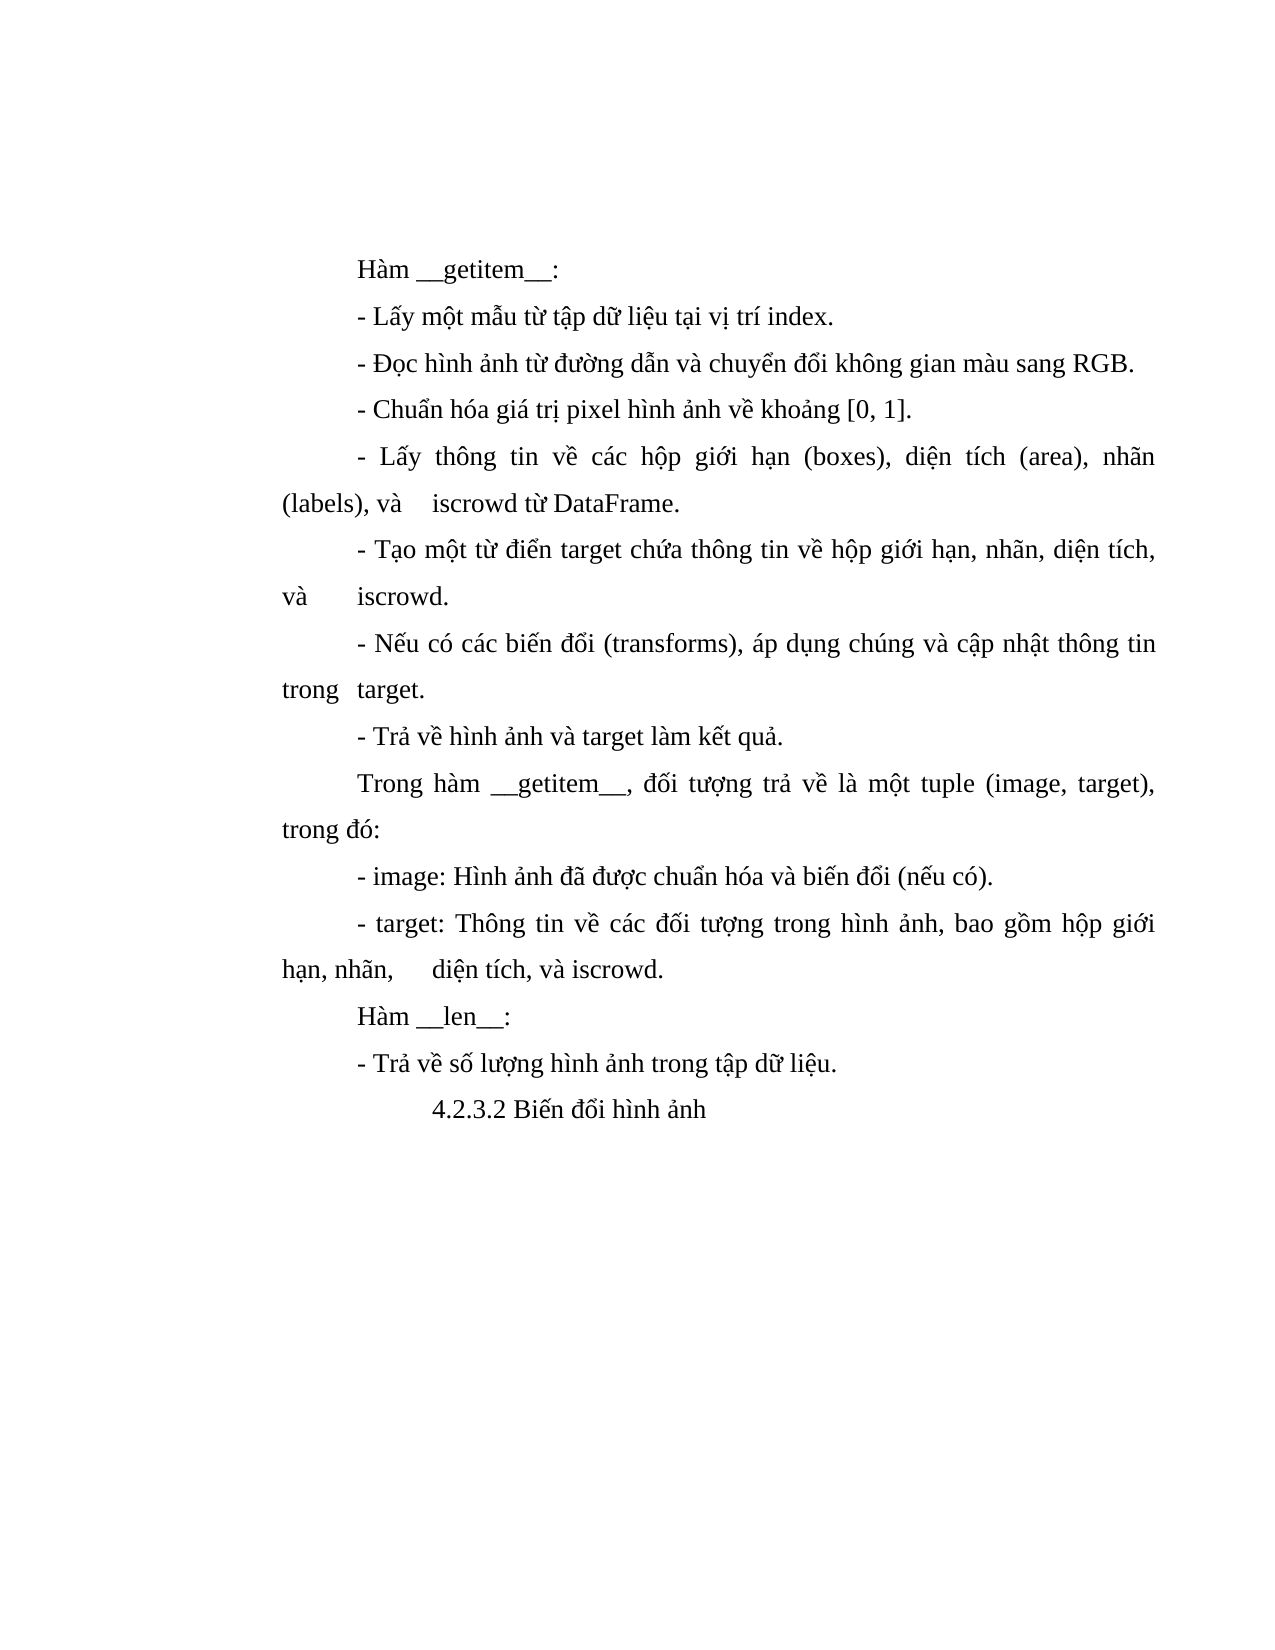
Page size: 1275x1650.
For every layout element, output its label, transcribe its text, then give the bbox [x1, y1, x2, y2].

text - Chuẩn hóa giá trị pixel hình ảnh về khoảng [0, 1]. [282, 393, 1157, 424]
text - Lấy thông tin về các hộp giới hạn (boxes), diện tích (area), nhãn (labels), và iscrowd từ DataFrame. [282, 440, 1157, 518]
text - Tạo một từ điển target chứa thông tin về hộp giới hạn, nhãn, diện tích, và iscrowd. [282, 533, 1157, 611]
text Hàm __getitem__: [282, 253, 1157, 284]
text Hàm __len__: [282, 1000, 1157, 1031]
subtitle 4.2.3.2 Biến đổi hình ảnh [329, 1093, 1157, 1124]
text - Trả về số lượng hình ảnh trong tập dữ liệu. [282, 1047, 1157, 1078]
text - Đọc hình ảnh từ đường dẫn và chuyển đổi không gian màu sang RGB. [282, 347, 1157, 378]
text - Nếu có các biến đổi (transforms), áp dụng chúng và cập nhật thông tin trong target. [282, 627, 1157, 704]
text - Lấy một mẫu từ tập dữ liệu tại vị trí index. [282, 300, 1157, 331]
text - image: Hình ảnh đã được chuẩn hóa và biến đổi (nếu có). [282, 860, 1157, 891]
text - Trả về hình ảnh và target làm kết quả. [282, 720, 1157, 751]
text - target: Thông tin về các đối tượng trong hình ảnh, bao gồm hộp giới hạn, nhãn, diện tích, và iscrowd. [282, 907, 1157, 984]
text Trong hàm __getitem__, đối tượng trả về là một tuple (image, target), trong đó: [282, 767, 1157, 844]
